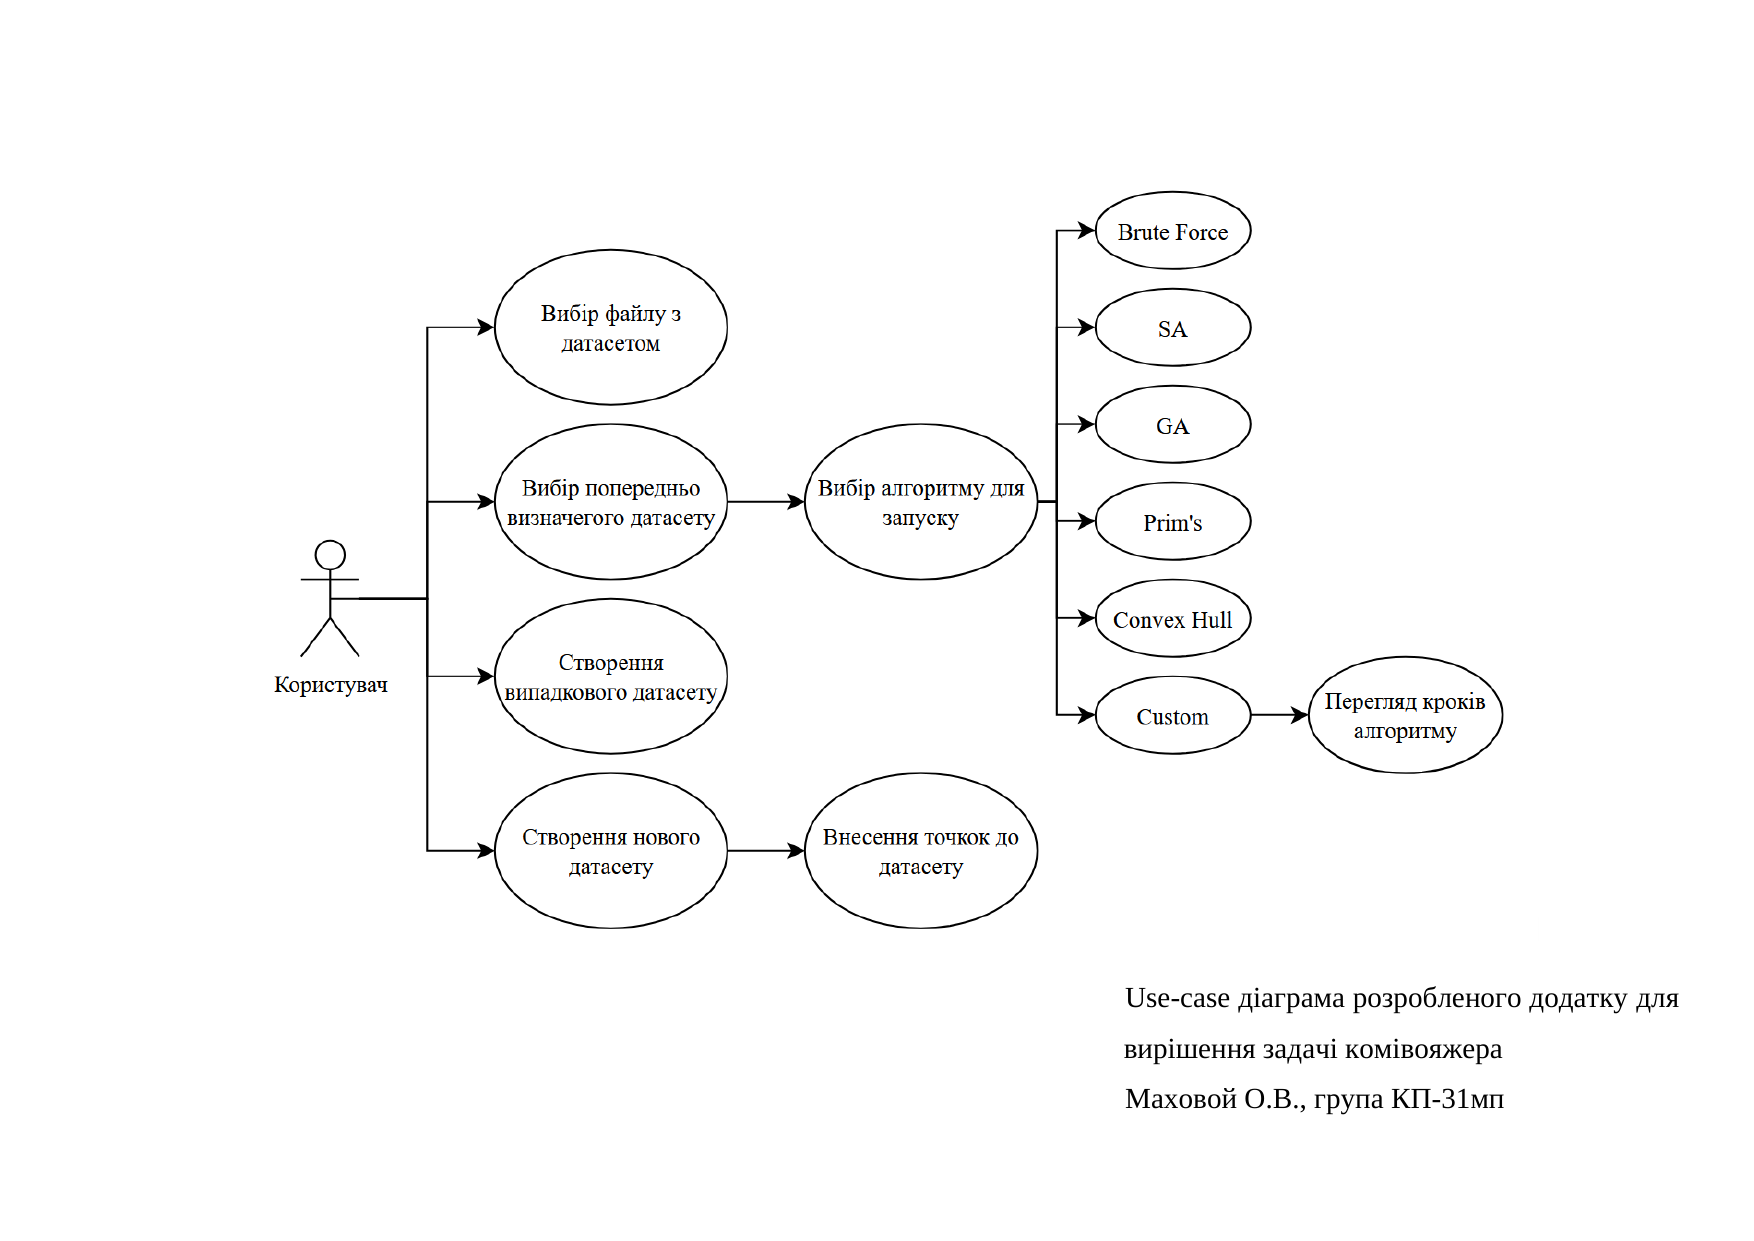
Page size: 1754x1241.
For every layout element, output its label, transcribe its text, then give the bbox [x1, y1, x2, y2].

text Маховой О.В., група КП-31мп [1050, 1081, 1679, 1115]
picture [215, 183, 1539, 941]
text Use-case діаграма розробленого додатку для вирішення задачі комівояжера [1123, 981, 1679, 1064]
